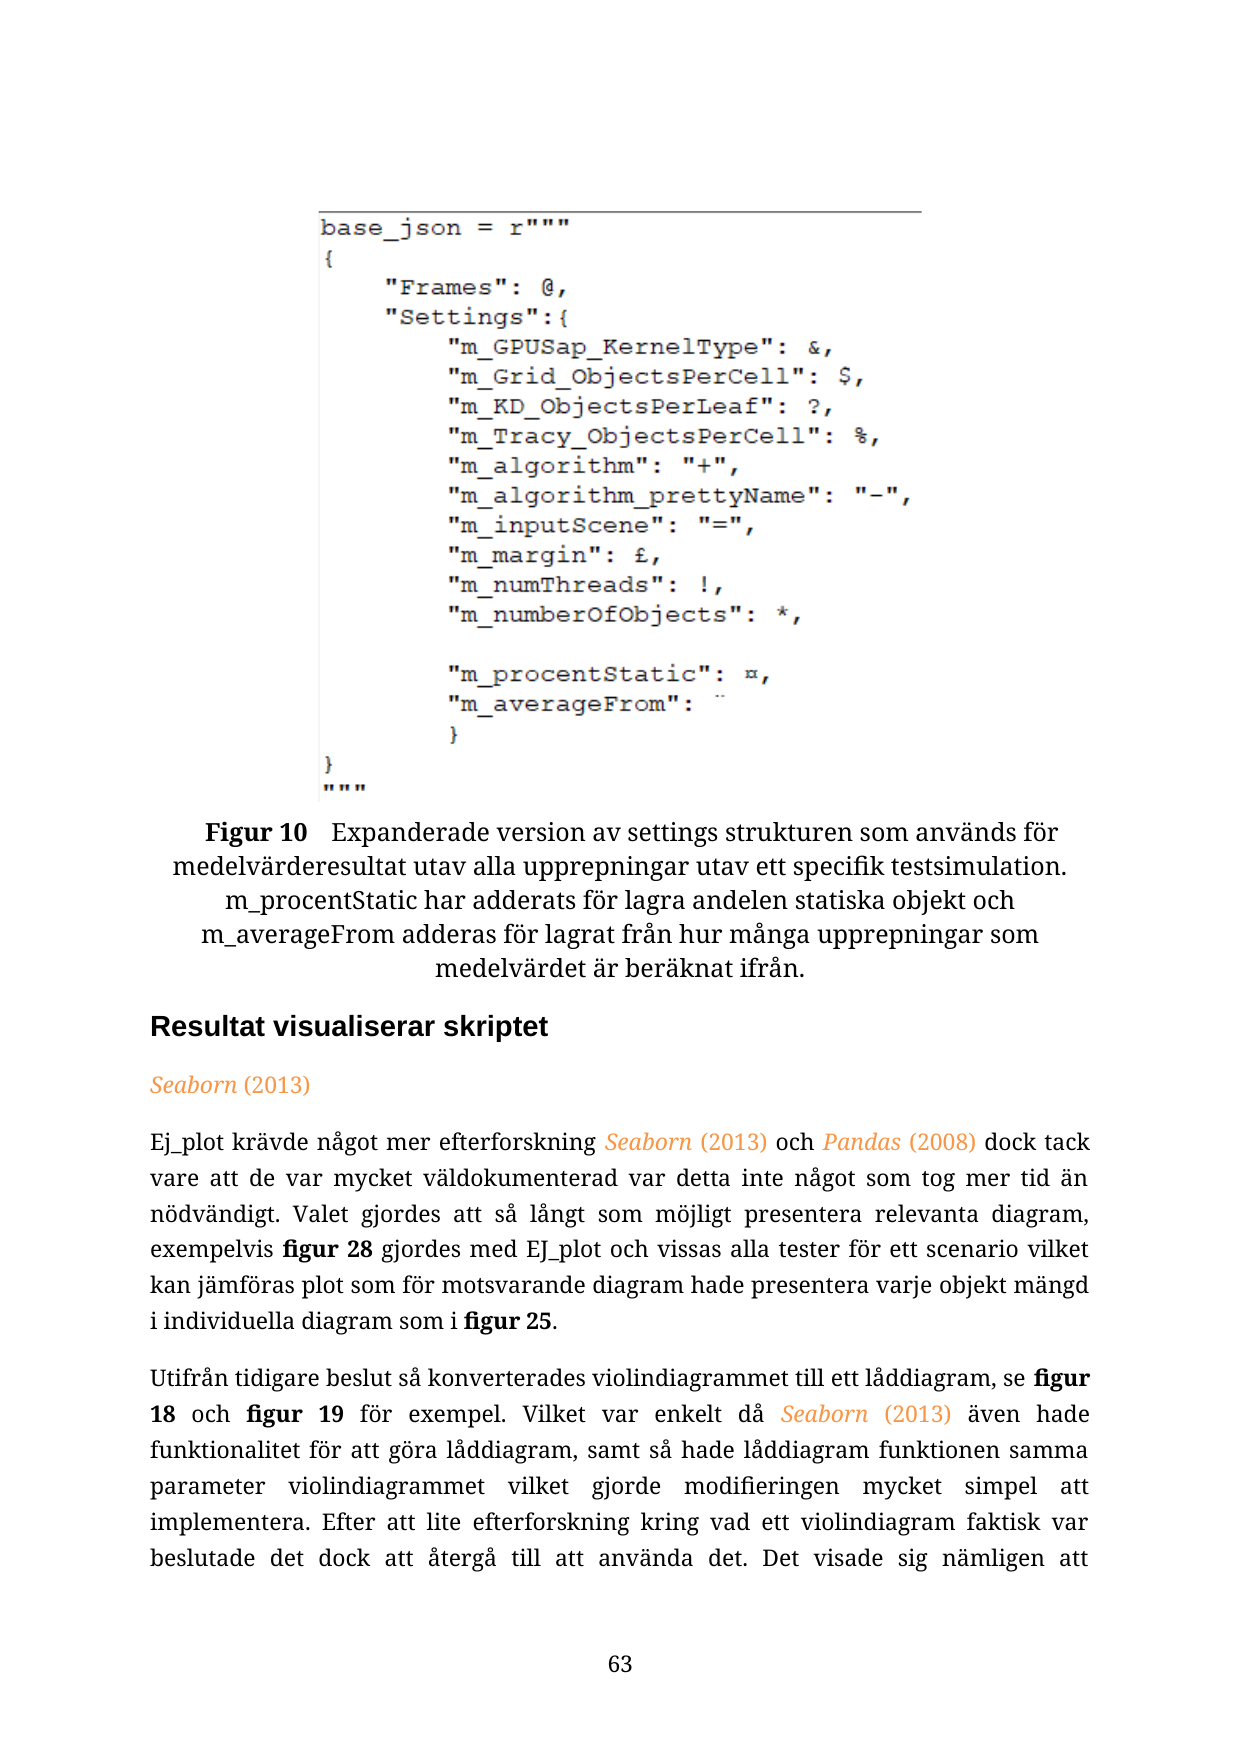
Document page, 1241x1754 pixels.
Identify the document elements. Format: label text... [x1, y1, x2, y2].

picture [318, 211, 922, 802]
text Ej_plot krävde något mer efterforskning Seaborn (2013) och Pandas (2008) dock tack vare att de var mycket väldokumenterad var detta inte något som tog mer tid än nödvändigt. Valet gjordes att så långt som möjligt presentera relevanta diagram, exempelvis figur 28 gjordes med EJ_plot och vissas alla tester för ett scenario vilket kan jämföras plot som för motsvarande diagram hade presentera varje objekt mängd i individuella diagram som i figur 25. [150, 1126, 1090, 1337]
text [150, 1362, 1090, 1573]
text Expanderade version av settings strukturen som används för medelvärderesultat utav alla upprepningar utav ett specifik testsimulation. m_procentStatic har adderats för lagra andelen statiska objekt och m_averageFrom adderas för lagrat från hur många upprepningar som medelvärdet är beräknat ifrån. [150, 814, 1090, 984]
text Resultat visualiserar skriptet [150, 1009, 1090, 1043]
text Seaborn (2013) [150, 1069, 1090, 1100]
